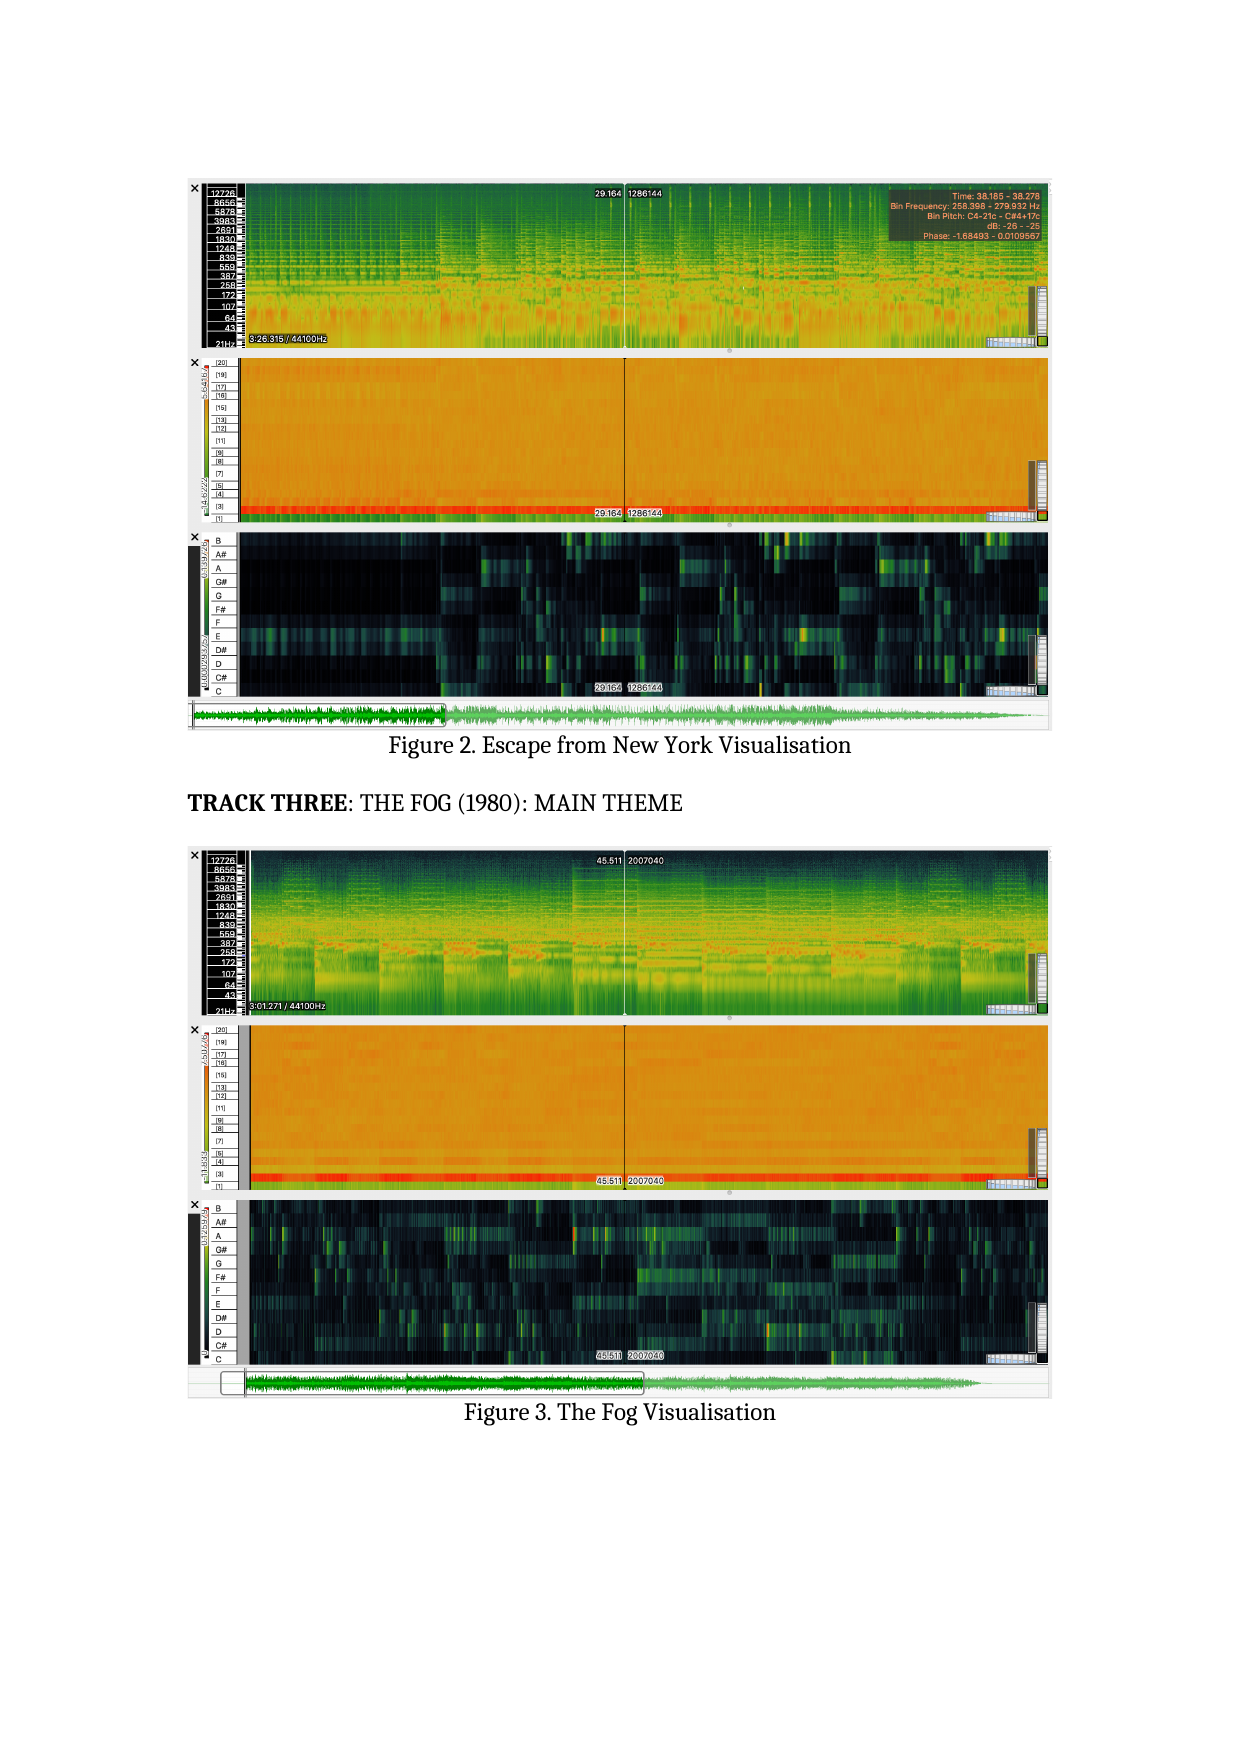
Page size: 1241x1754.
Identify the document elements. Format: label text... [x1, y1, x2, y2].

picture [187, 846, 1053, 1399]
picture [187, 178, 1053, 731]
text Figure 3. The Fog Visualisation [187, 1399, 1053, 1427]
text Figure 2. Escape from New York Visualisation [187, 731, 1053, 760]
text TRACK THREE: THE FOG (1980): MAIN THEME [187, 788, 1053, 817]
